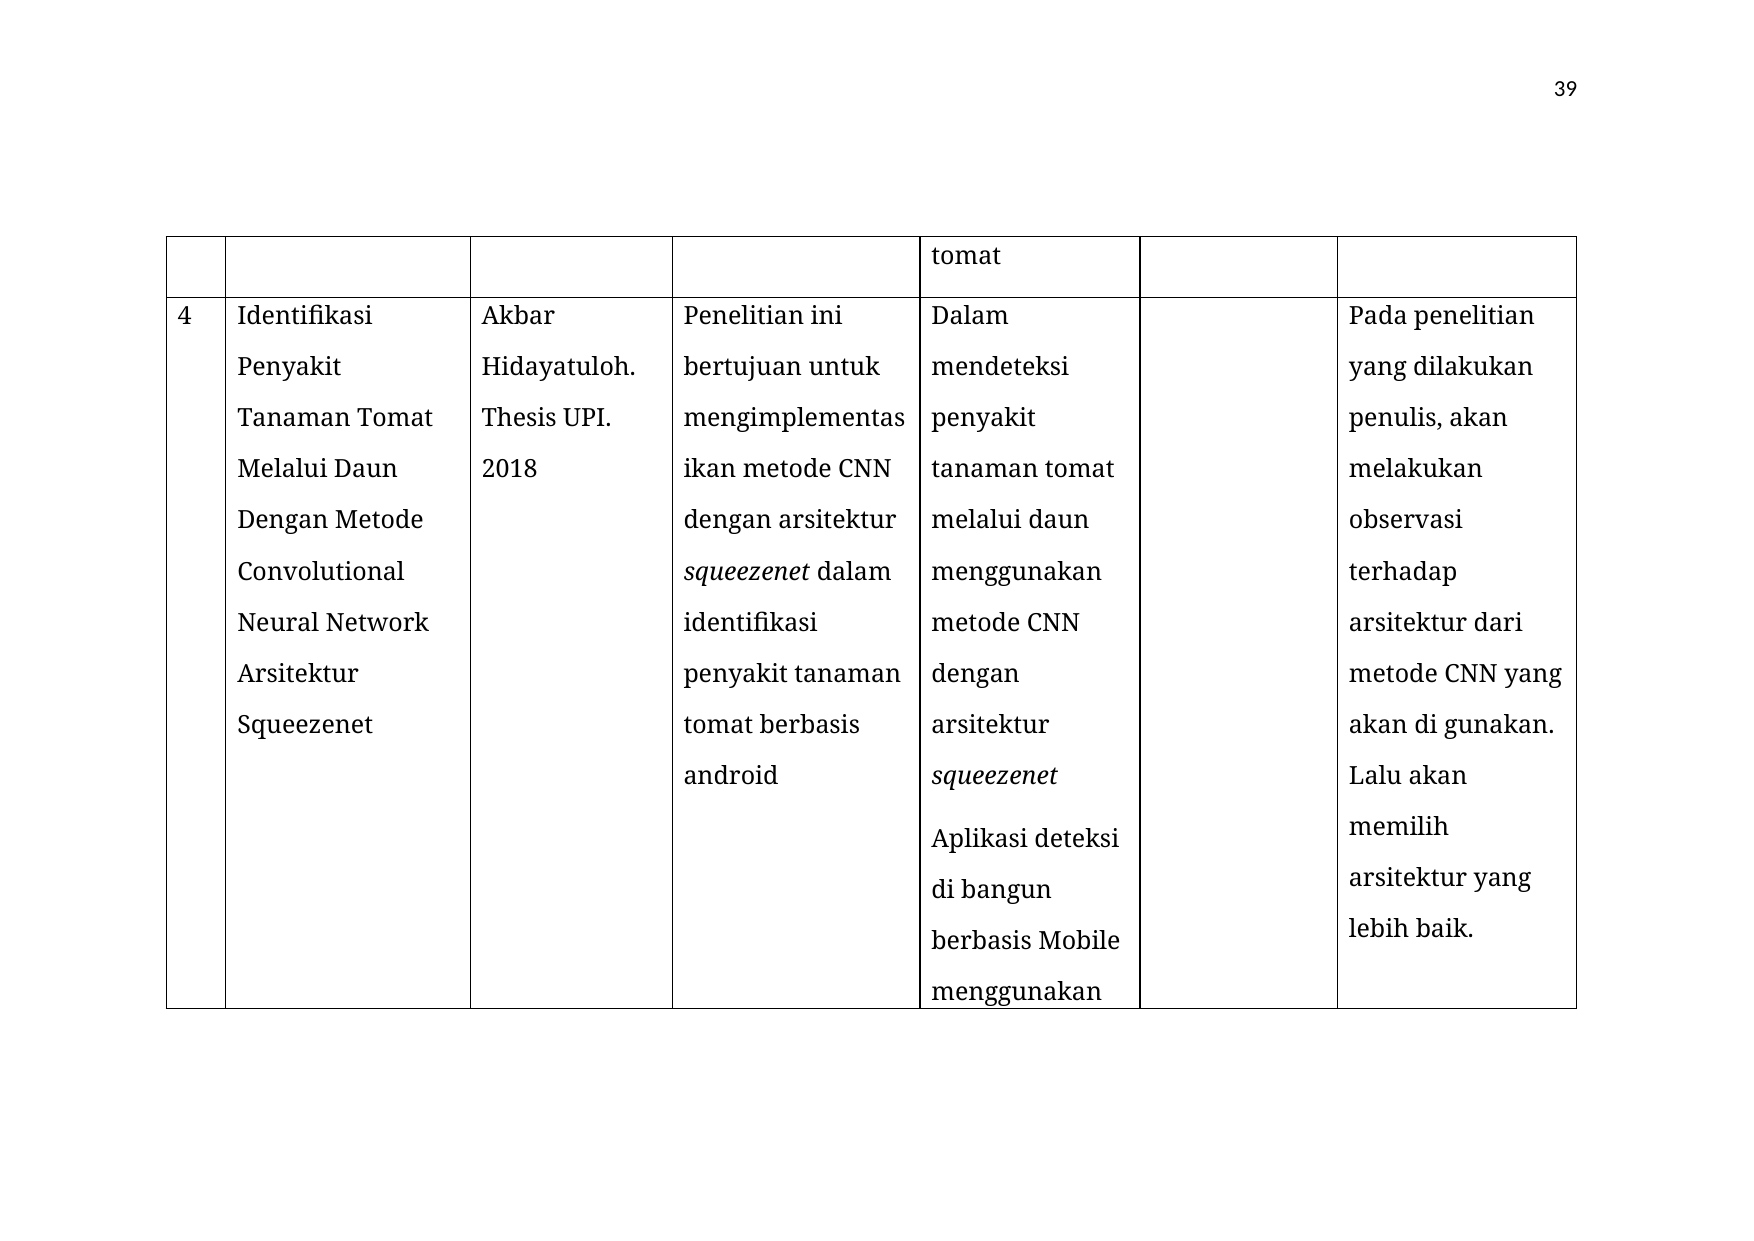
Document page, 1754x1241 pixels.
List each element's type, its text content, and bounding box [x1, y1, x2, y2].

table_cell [921, 237, 1139, 297]
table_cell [1338, 237, 1576, 297]
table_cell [226, 298, 470, 1008]
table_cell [471, 237, 672, 297]
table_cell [226, 237, 470, 297]
table_cell 4 [167, 298, 225, 1008]
table_cell 3 [167, 237, 225, 297]
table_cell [471, 298, 672, 1008]
table_cell [1141, 298, 1337, 1008]
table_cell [1141, 237, 1337, 297]
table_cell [921, 298, 1139, 1008]
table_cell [1338, 298, 1576, 1008]
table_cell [673, 298, 919, 1008]
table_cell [673, 237, 919, 297]
